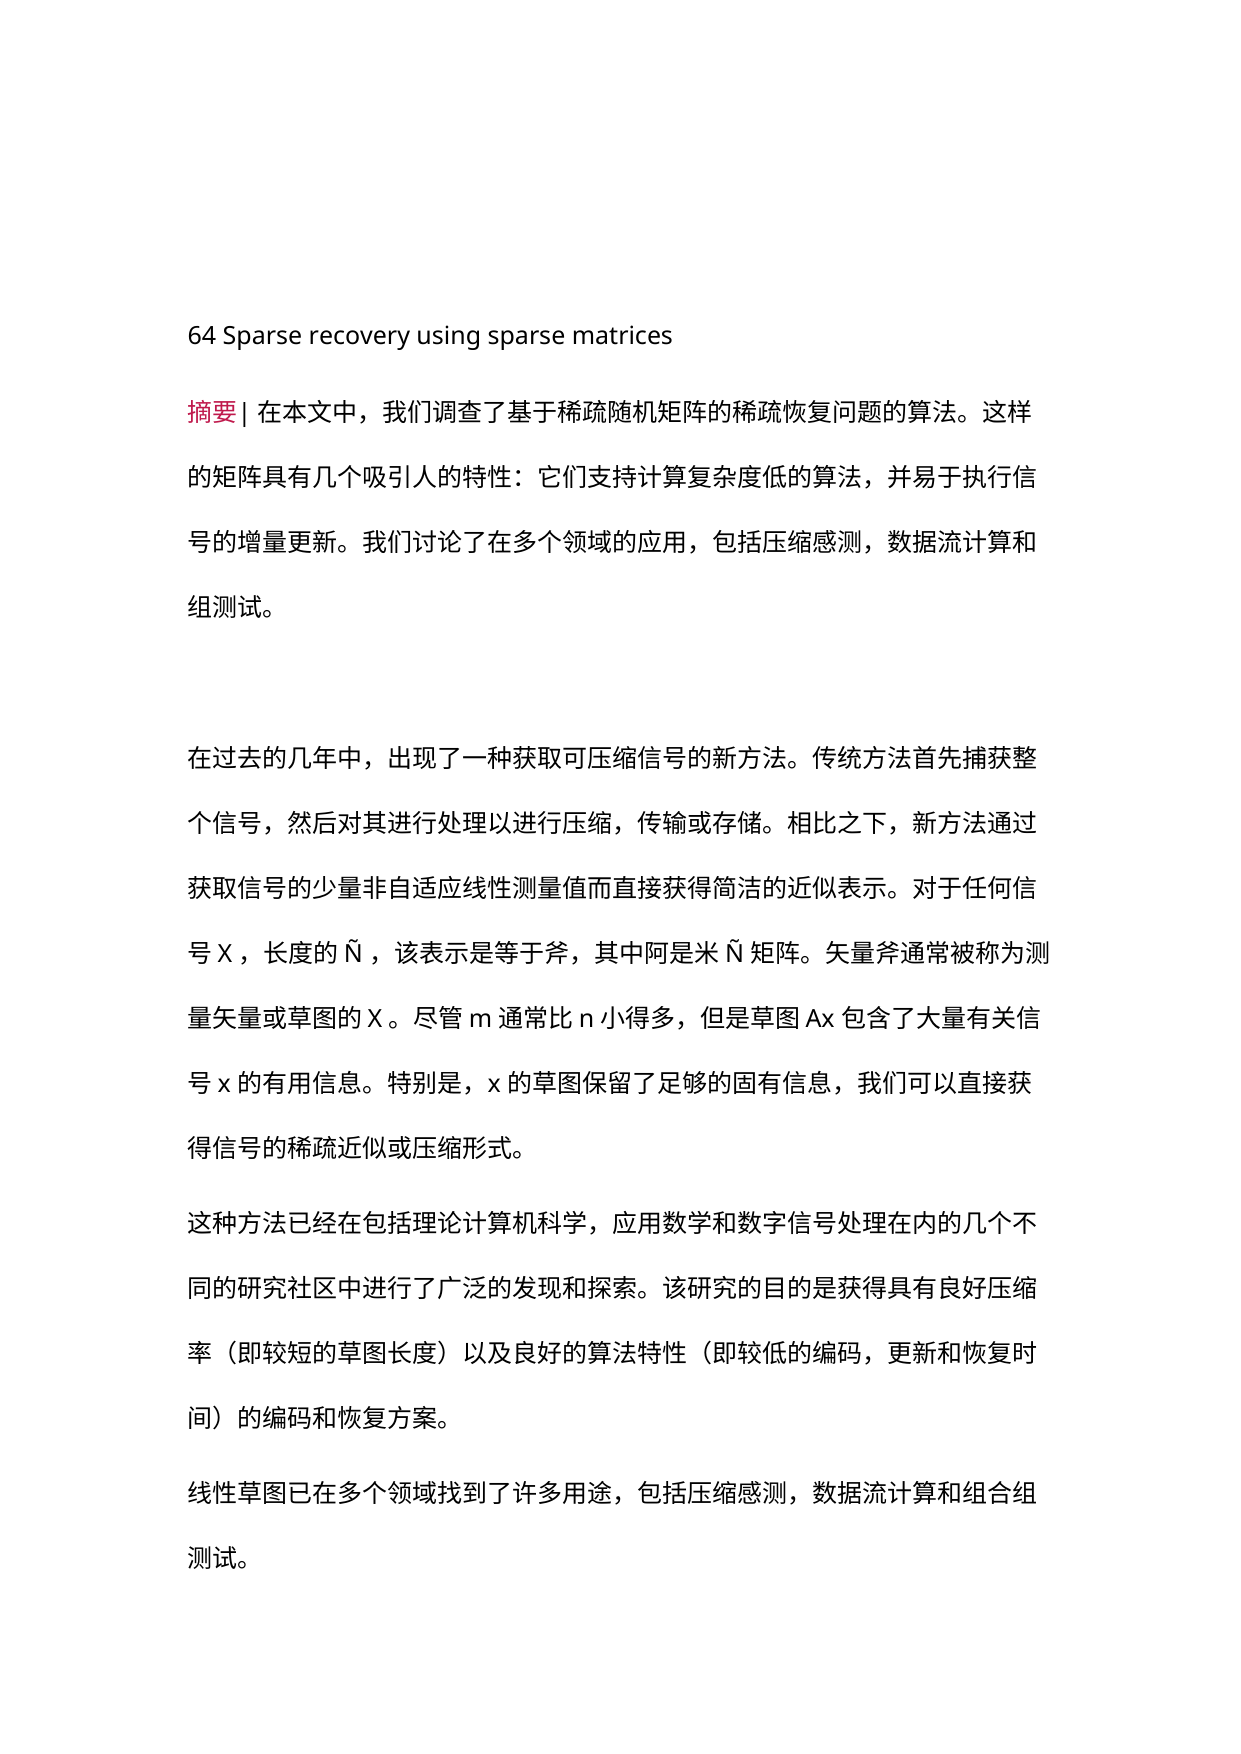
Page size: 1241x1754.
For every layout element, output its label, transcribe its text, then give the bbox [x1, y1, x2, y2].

text 摘要| 在本文中，我们调查了基于稀疏随机矩阵的稀疏恢复问题的算法。这样的矩阵具有几个吸引人的特性：它们支持计算复杂度低的算法，并易于执行信号的增量更新。我们讨论了在多个领域的应用，包括压缩感测，数据流计算和组测试。 [187, 378, 1053, 638]
text 线性草图已在多个领域找到了许多用途，包括压缩感测，数据流计算和组合组测试。 [187, 1459, 1053, 1589]
text 在过去的几年中，出现了一种获取可压缩信号的新方法。传统方法首先捕获整个信号，然后对其进行处理以进行压缩，传输或存储。相比之下，新方法通过获取信号的少量非自适应线性测量值而直接获得简洁的近似表示。对于任何信号X ，长度的Ñ ，该表示是等于斧，其中阿是米 Ñ 矩阵。矢量斧通常被称为测量矢量或草图的X 。尽管m 通常比n 小得多，但是草图Ax 包含了大量有关信号x 的有用信息。特别是，x 的草图保留了足够的固有信息，我们可以直接获得信号的稀疏近似或压缩形式。 [187, 724, 1053, 1179]
text 64 Sparse recovery using sparse matrices [187, 302, 1053, 367]
text 这种方法已经在包括理论计算机科学，应用数学和数字信号处理在内的几个不同的研究社区中进行了广泛的发现和探索。该研究的目的是获得具有良好压缩率（即较短的草图长度）以及良好的算法特性（即较低的编码，更新和恢复时间）的编码和恢复方案。 [187, 1189, 1053, 1449]
